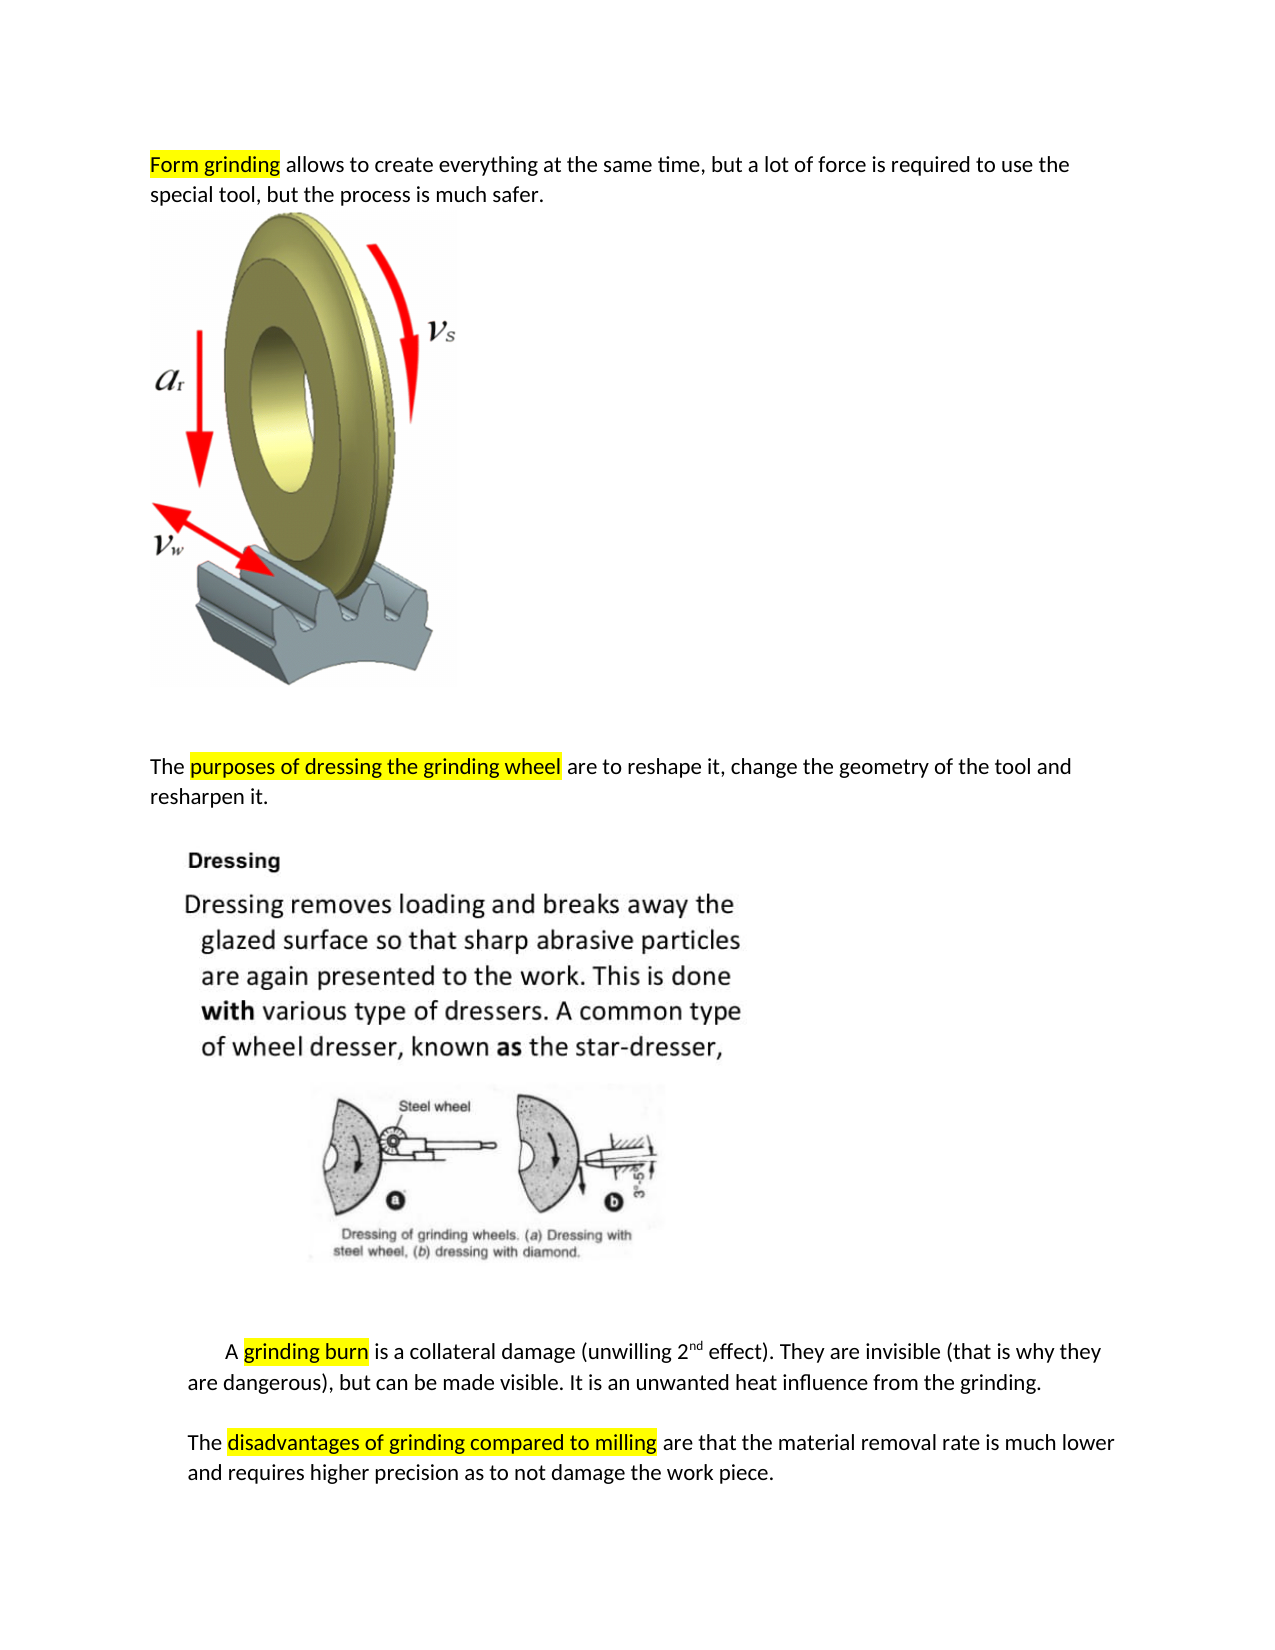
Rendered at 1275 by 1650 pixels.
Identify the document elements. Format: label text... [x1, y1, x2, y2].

picture [150, 210, 457, 687]
text A grinding burn is a collateral damage (unwilling 2nd effect). They are invisible (that is why they are dangerous), but can be made visible. It is an unwanted heat influence from the grinding. The disadvantages of grinding compared to milling are that the material removal rate is much lower and requires higher precision as to not damage the work piece. [187, 1337, 1125, 1486]
text The purposes of dressing the grinding wheel are to reshape it, change the geometry of the tool and resharpen it. [150, 752, 1125, 810]
picture [150, 829, 802, 1319]
